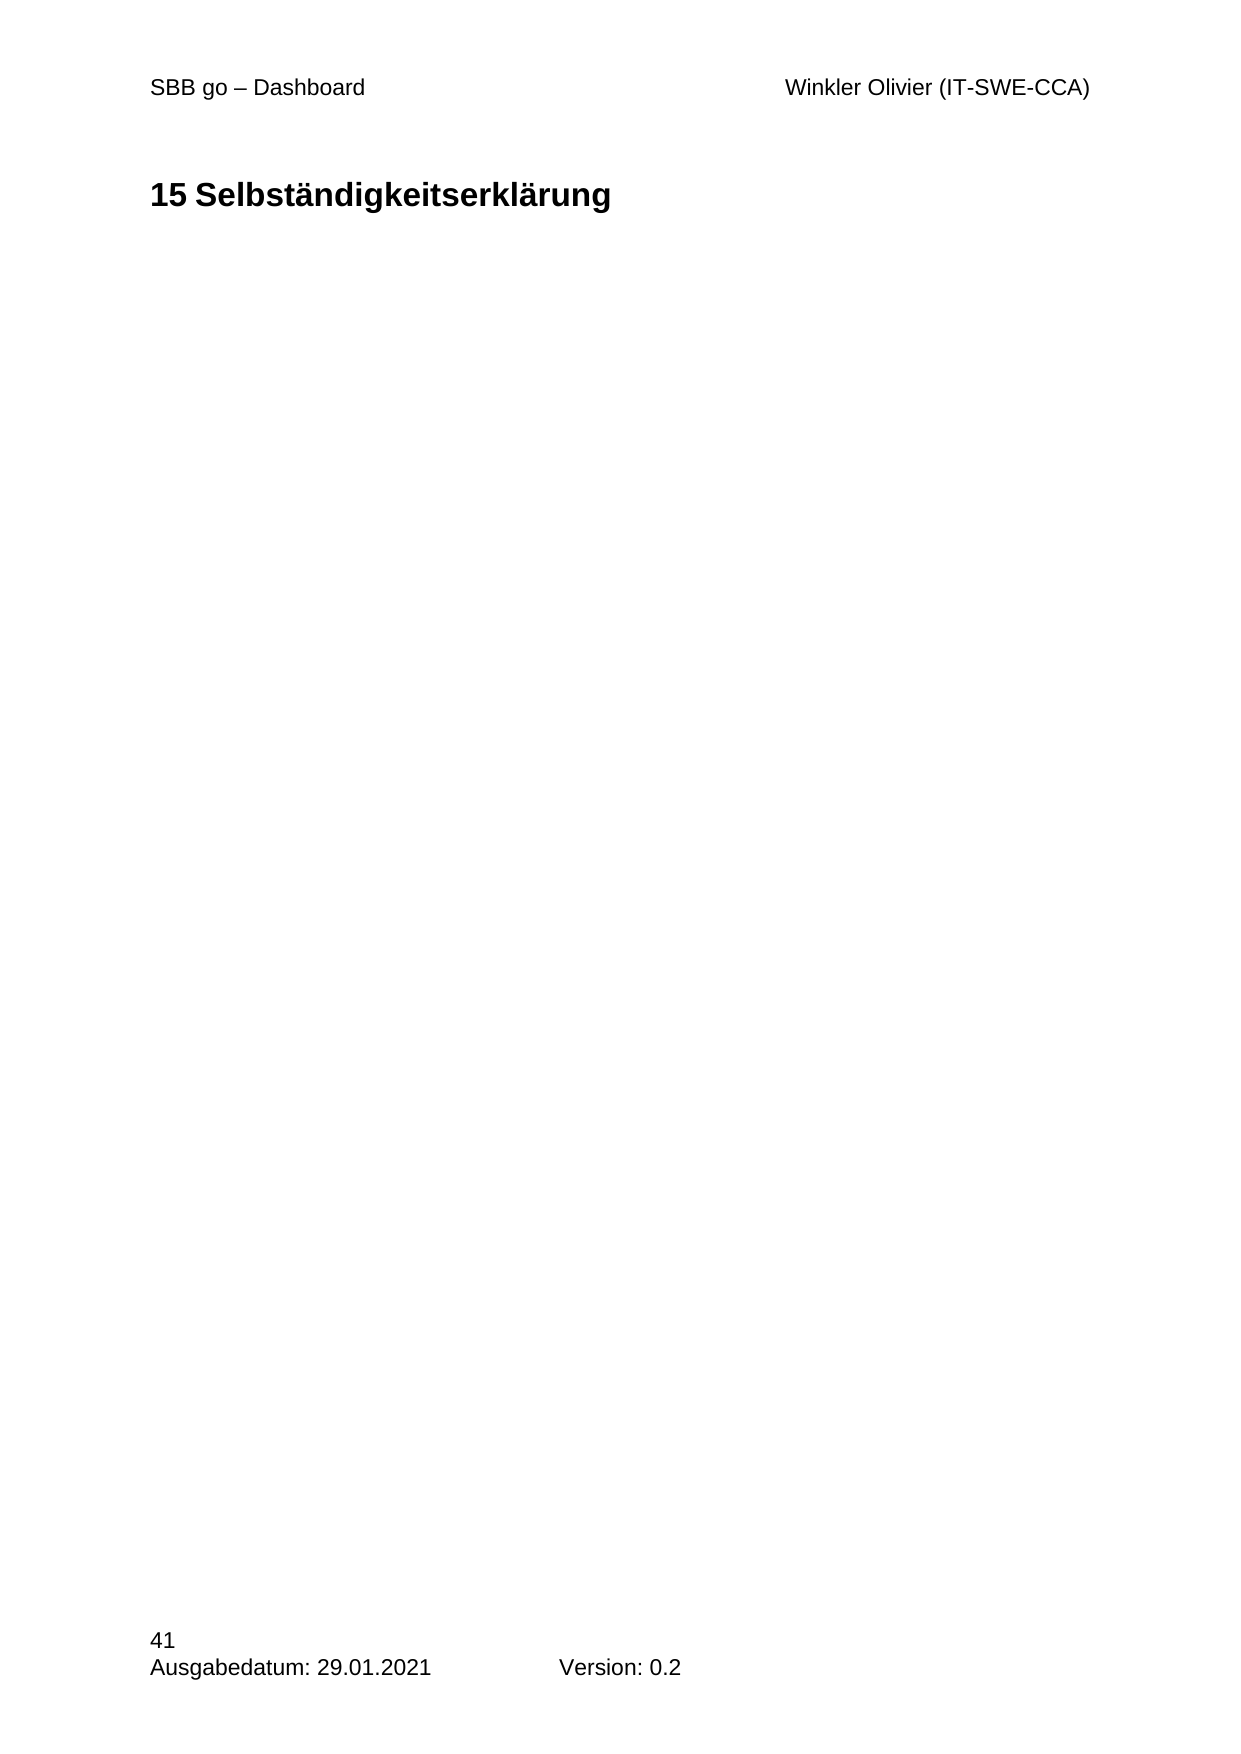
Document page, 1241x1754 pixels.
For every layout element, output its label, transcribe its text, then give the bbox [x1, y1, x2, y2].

subtitle Selbständigkeitserklärung [150, 175, 1090, 213]
